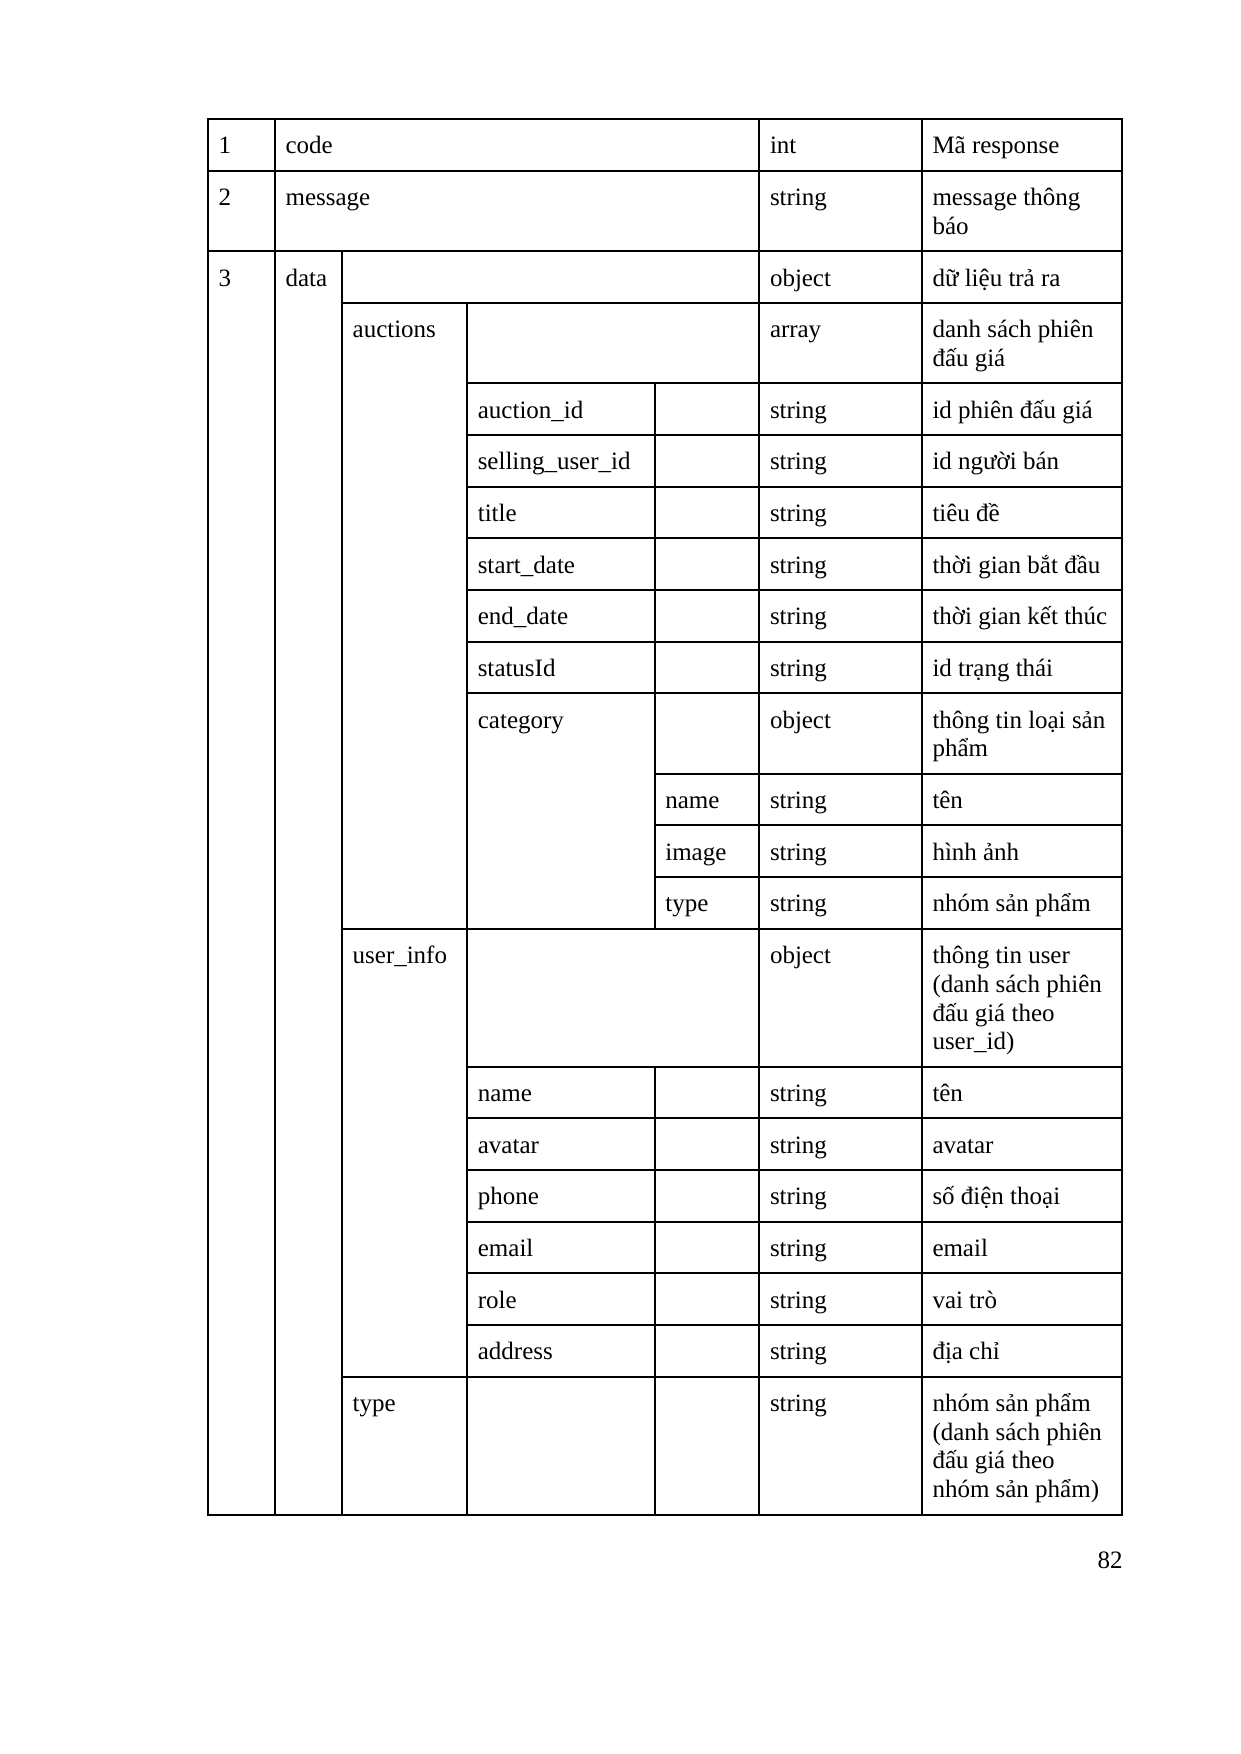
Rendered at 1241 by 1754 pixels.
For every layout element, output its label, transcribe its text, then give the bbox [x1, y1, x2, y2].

table_cell int [760, 120, 921, 170]
table_cell tên [923, 1068, 1121, 1117]
table_cell [343, 252, 758, 302]
table_cell danh sách phiên đấu giá [923, 304, 1121, 382]
table_cell [468, 930, 758, 1066]
table_cell email [923, 1223, 1121, 1272]
table_cell string [760, 1171, 921, 1221]
table_cell [468, 1378, 654, 1513]
table_cell auctions [343, 304, 466, 928]
table_cell string [760, 878, 921, 928]
table_cell string [760, 775, 921, 824]
table_cell [656, 1119, 758, 1169]
table_cell thông tin loại sản phẩm [923, 694, 1121, 773]
table_cell [656, 694, 758, 773]
table_cell số điện thoại [923, 1171, 1121, 1221]
table_cell nhóm sản phẩm (danh sách phiên đấu giá theo nhóm sản phẩm) [923, 1378, 1121, 1513]
table_cell type [656, 878, 758, 928]
table_cell object [760, 694, 921, 773]
table_cell string [760, 1274, 921, 1324]
table_cell string [760, 1378, 921, 1513]
table_cell id trạng thái [923, 643, 1121, 692]
table_cell [656, 1223, 758, 1272]
table_cell 2 [209, 172, 274, 250]
table_cell avatar [468, 1119, 654, 1169]
table_cell message [276, 172, 758, 250]
table_cell type [343, 1378, 466, 1513]
table_cell string [760, 826, 921, 876]
table_cell tên [923, 775, 1121, 824]
table_cell auction_id [468, 384, 654, 434]
table_cell [656, 436, 758, 486]
table_cell [656, 1378, 758, 1513]
table_cell object [760, 252, 921, 302]
table_cell message thông báo [923, 172, 1121, 250]
table_cell string [760, 1119, 921, 1169]
table_cell hình ảnh [923, 826, 1121, 876]
table_cell [656, 643, 758, 692]
table_cell [656, 539, 758, 589]
table_cell string [760, 488, 921, 537]
table_cell id người bán [923, 436, 1121, 486]
table_cell tiêu đề [923, 488, 1121, 537]
table_cell start_date [468, 539, 654, 589]
table_cell [468, 304, 758, 382]
table_cell string [760, 384, 921, 434]
table_cell [656, 591, 758, 641]
table_cell string [760, 1326, 921, 1376]
table_cell string [760, 1068, 921, 1117]
table_cell string [760, 539, 921, 589]
table_cell Mã response [923, 120, 1121, 170]
table_cell thời gian kết thúc [923, 591, 1121, 641]
table_cell image [656, 826, 758, 876]
table_cell thời gian bắt đầu [923, 539, 1121, 589]
table_cell object [760, 930, 921, 1066]
table_cell string [760, 172, 921, 250]
table_cell [656, 1326, 758, 1376]
table_cell [656, 488, 758, 537]
table_cell user_info [343, 930, 466, 1376]
table_cell id phiên đấu giá [923, 384, 1121, 434]
table_cell nhóm sản phẩm [923, 878, 1121, 928]
table_cell string [760, 1223, 921, 1272]
table_cell category [468, 694, 654, 928]
table_cell role [468, 1274, 654, 1324]
table_cell array [760, 304, 921, 382]
table_cell avatar [923, 1119, 1121, 1169]
table_cell end_date [468, 591, 654, 641]
table_cell email [468, 1223, 654, 1272]
table_cell dữ liệu trả ra [923, 252, 1121, 302]
table_cell string [760, 643, 921, 692]
table_cell name [468, 1068, 654, 1117]
table_cell 3 [209, 252, 274, 1513]
table_cell string [760, 591, 921, 641]
table_cell address [468, 1326, 654, 1376]
table_cell [656, 1171, 758, 1221]
table_cell [656, 1068, 758, 1117]
table_cell selling_user_id [468, 436, 654, 486]
table_cell [656, 384, 758, 434]
table_cell phone [468, 1171, 654, 1221]
table_cell string [760, 436, 921, 486]
table_cell thông tin user (danh sách phiên đấu giá theo user_id) [923, 930, 1121, 1066]
table_cell code [276, 120, 758, 170]
table_cell 1 [209, 120, 274, 170]
table_cell [656, 1274, 758, 1324]
table_cell vai trò [923, 1274, 1121, 1324]
table_cell địa chỉ [923, 1326, 1121, 1376]
table_cell title [468, 488, 654, 537]
table_cell statusId [468, 643, 654, 692]
table_cell data [276, 252, 341, 1513]
table_cell name [656, 775, 758, 824]
